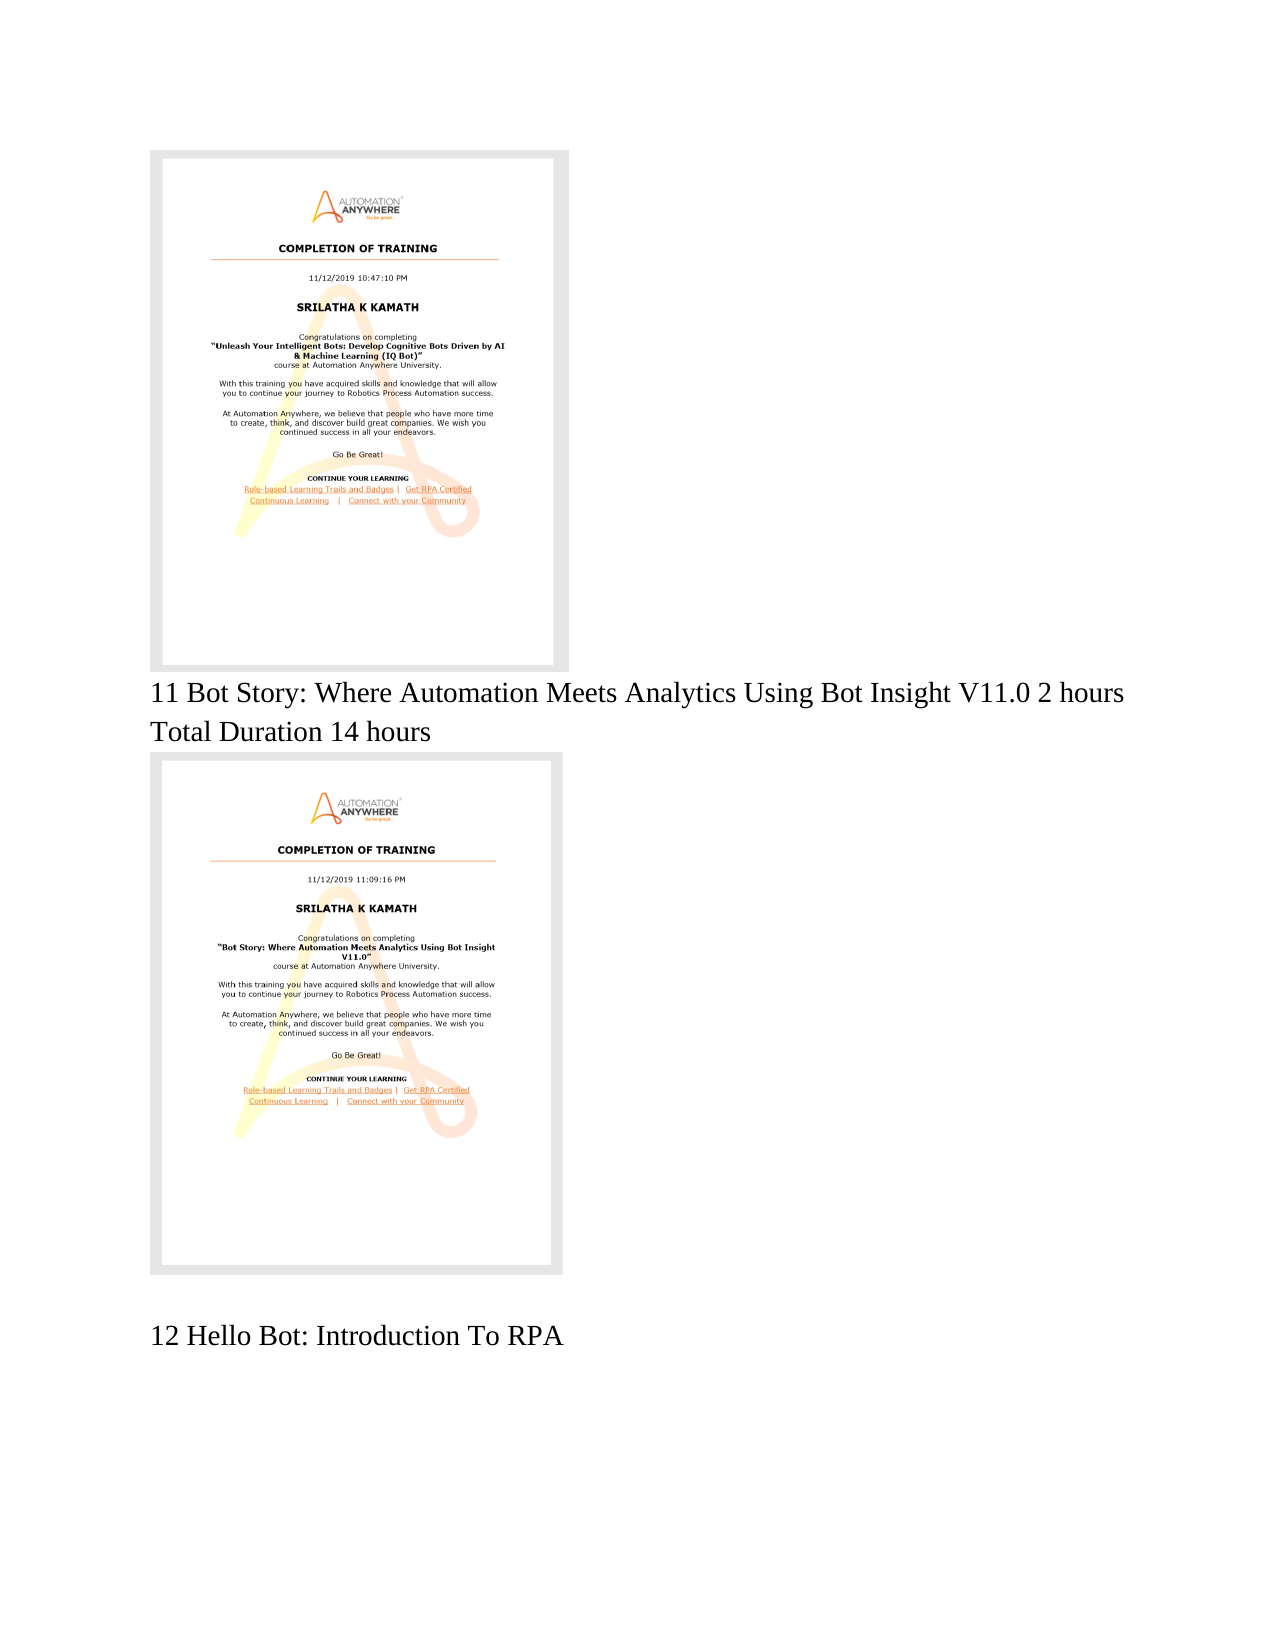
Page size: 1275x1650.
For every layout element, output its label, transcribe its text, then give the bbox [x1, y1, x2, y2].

picture [150, 752, 563, 1275]
text 12 Hello Bot: Introduction To RPA [150, 1318, 1125, 1352]
text 11 Bot Story: Where Automation Meets Analytics Using Bot Insight V11.0 2 hours Total Duration 14 hours [150, 675, 1125, 747]
picture [150, 150, 569, 672]
